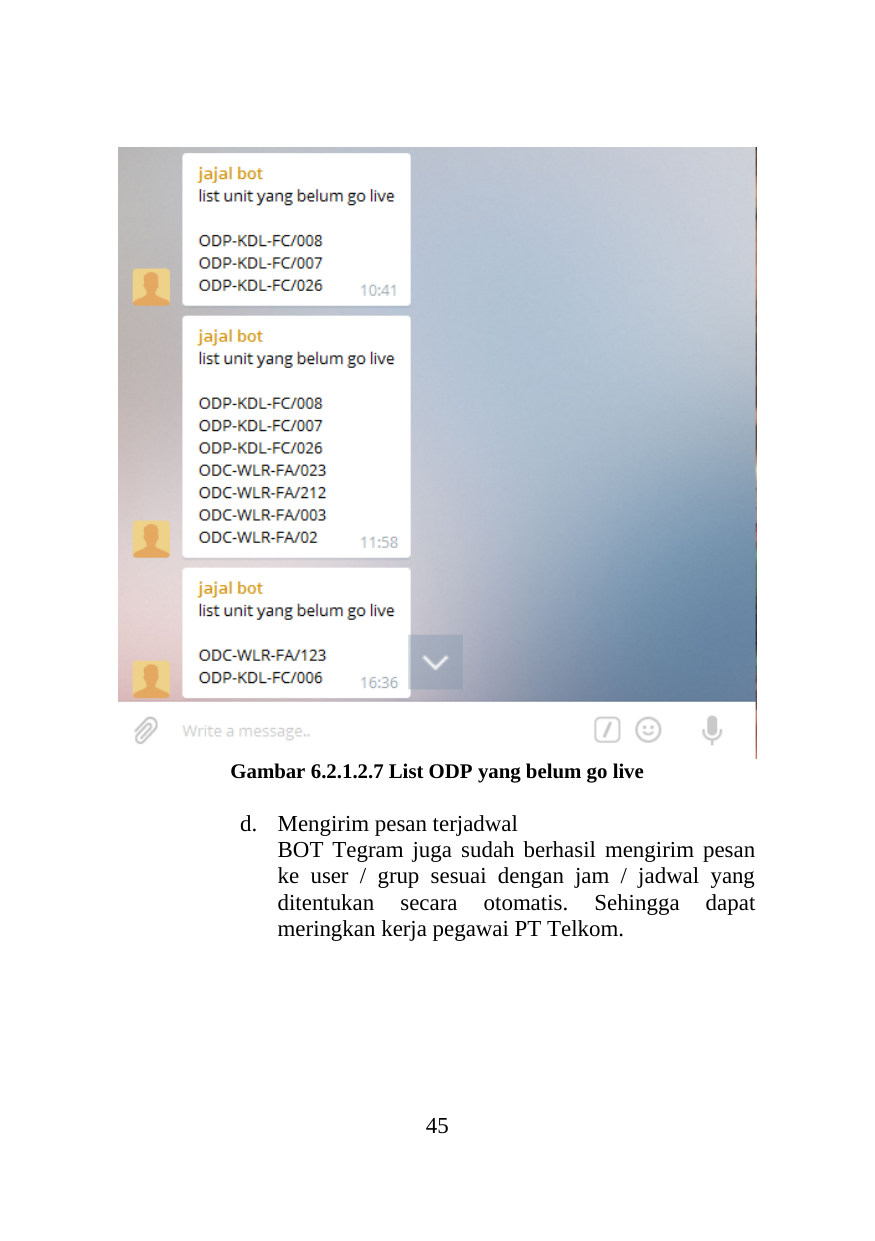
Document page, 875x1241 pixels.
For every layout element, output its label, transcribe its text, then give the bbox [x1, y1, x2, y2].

picture [118, 147, 757, 759]
list Mengirim pesan terjadwal [240, 809, 756, 836]
text Gambar 6.2.1.2.7 List ODP yang belum go live [118, 759, 756, 783]
list BOT Tegram juga sudah berhasil mengirim pesan ke user / grup sesuai dengan jam / jadwal yang ditentukan secara otomatis. Sehingga dapat meringkan kerja pegawai PT Telkom. [277, 836, 756, 941]
